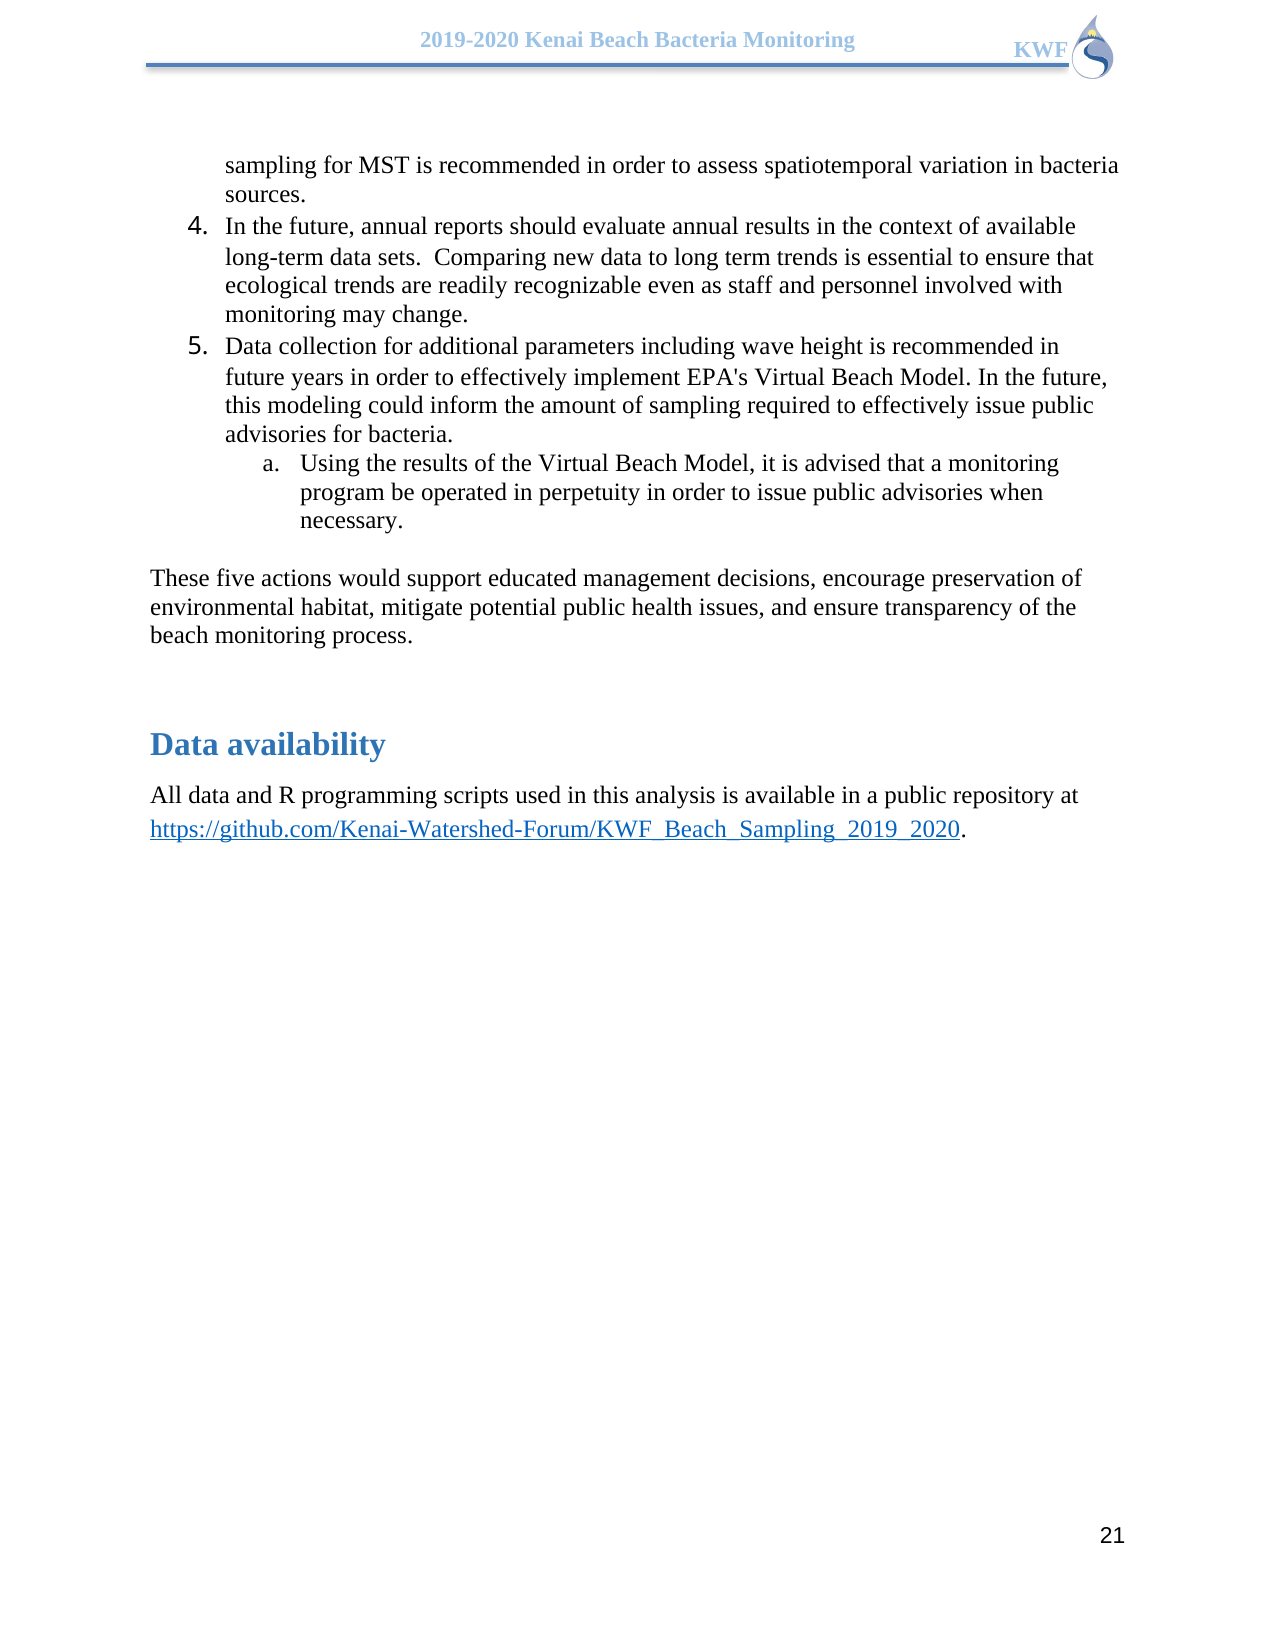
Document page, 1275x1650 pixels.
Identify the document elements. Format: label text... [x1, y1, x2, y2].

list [187, 150, 1125, 207]
list Data collection for additional parameters including wave height is recommended in future years in order to effectively implement EPA's Virtual Beach Model. In the future, this modeling could inform the amount of sampling required to effectively issue public advisories for bacteria. [187, 328, 1125, 448]
list Using the results of the Virtual Beach Model, it is advised that a monitoring program be operated in perpetuity in order to issue public advisories when necessary. [262, 448, 1125, 534]
subtitle Data availability [150, 724, 1125, 762]
text These five actions would support educated management decisions, encourage preservation of environmental habitat, mitigate potential public health issues, and ensure transparency of the beach monitoring process. [150, 563, 1125, 649]
list In the future, annual reports should evaluate annual results in the context of available long-term data sets. Comparing new data to long term trends is essential to ensure that ecological trends are readily recognizable even as staff and personnel involved with monitoring may change. [187, 207, 1125, 328]
text All data and R programming scripts used in this analysis is available in a public repository at https://github.com/Kenai-Watershed-Forum/KWF_Beach_Sampling_2019_2020. [150, 781, 1125, 842]
picture [1069, 13, 1118, 79]
